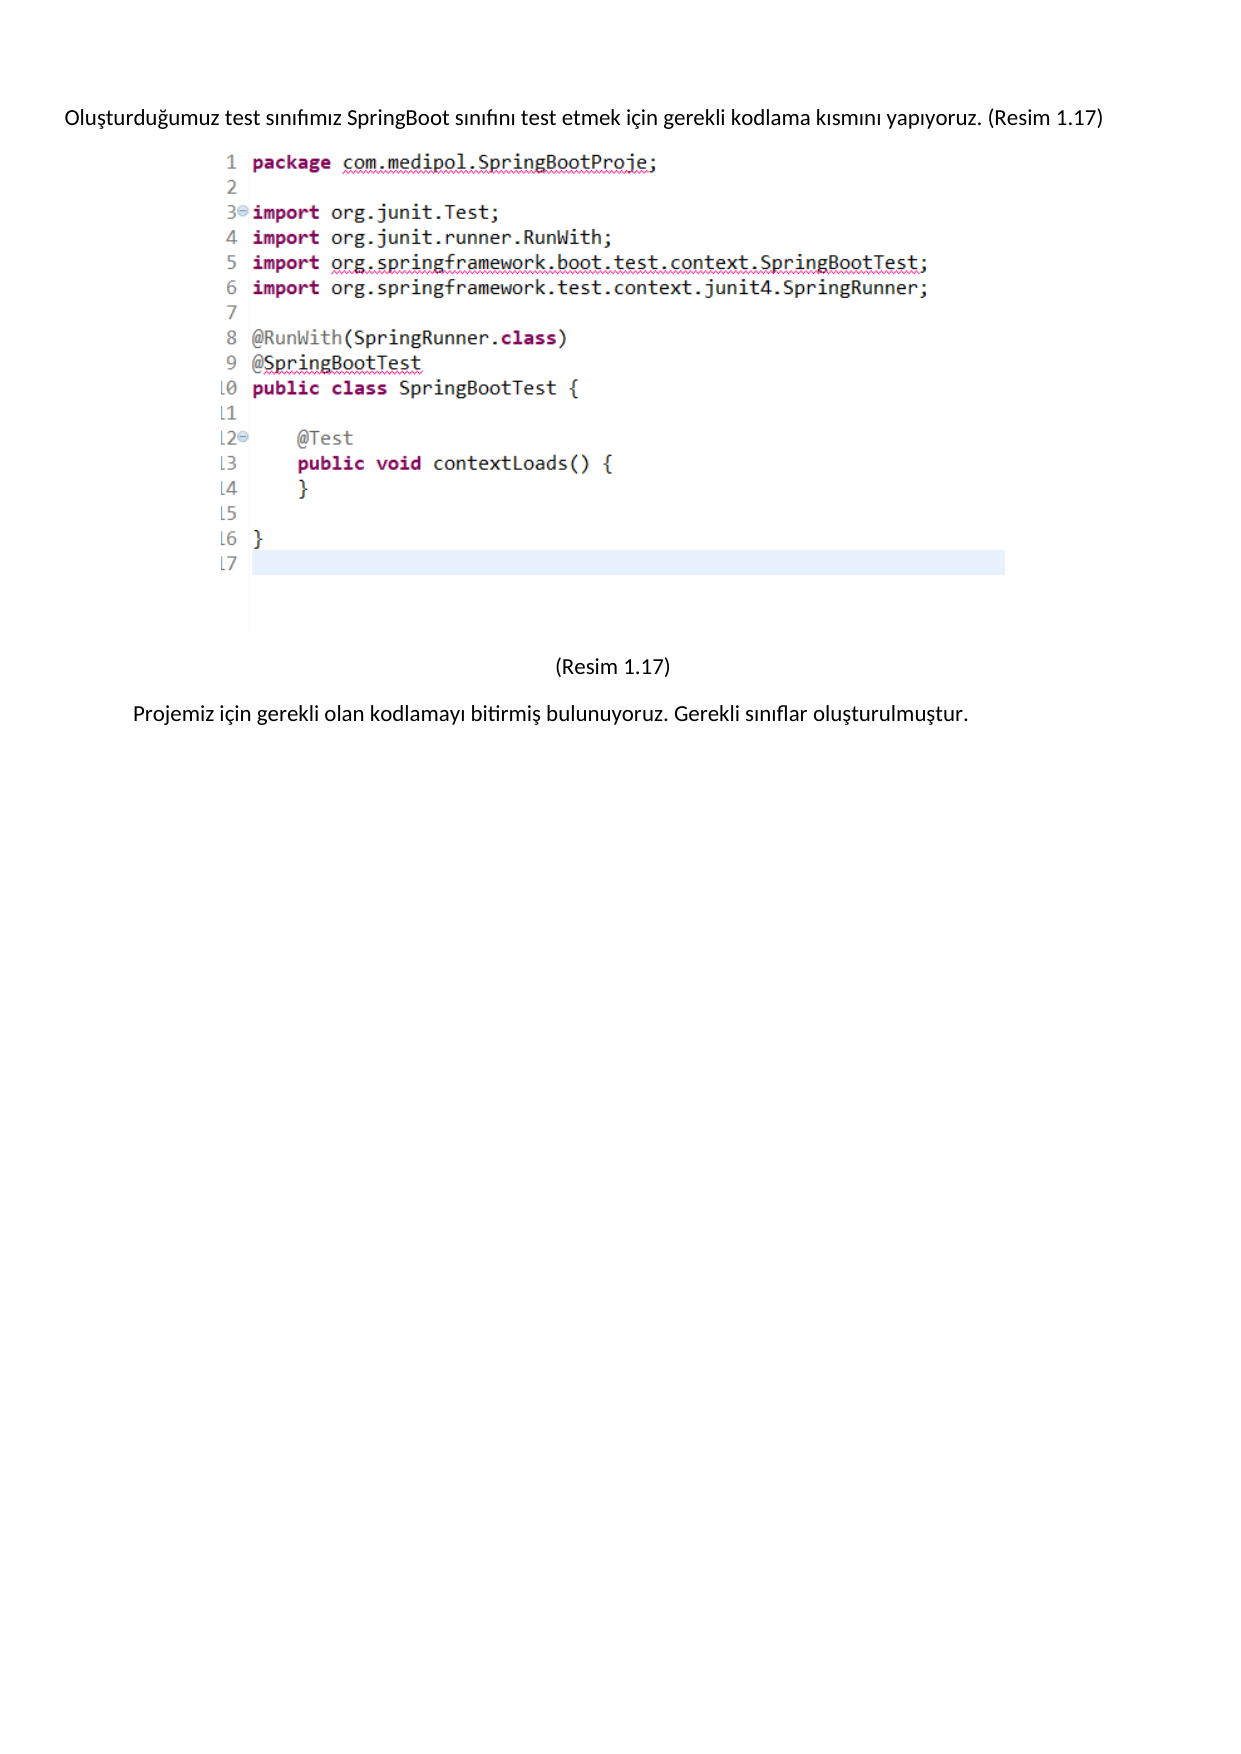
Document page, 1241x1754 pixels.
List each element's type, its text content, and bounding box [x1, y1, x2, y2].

picture [221, 150, 1005, 633]
text (Resim 1.17) [59, 652, 1167, 680]
text Oluşturduğumuz test sınıfımız SpringBoot sınıfını test etmek için gerekli kodlama kısmını yapıyoruz. (Resim 1.17) [59, 103, 1167, 131]
text Projemiz için gerekli olan kodlamayı bitirmiş bulunuyoruz. Gerekli sınıflar oluşturulmuştur. [59, 699, 1167, 727]
